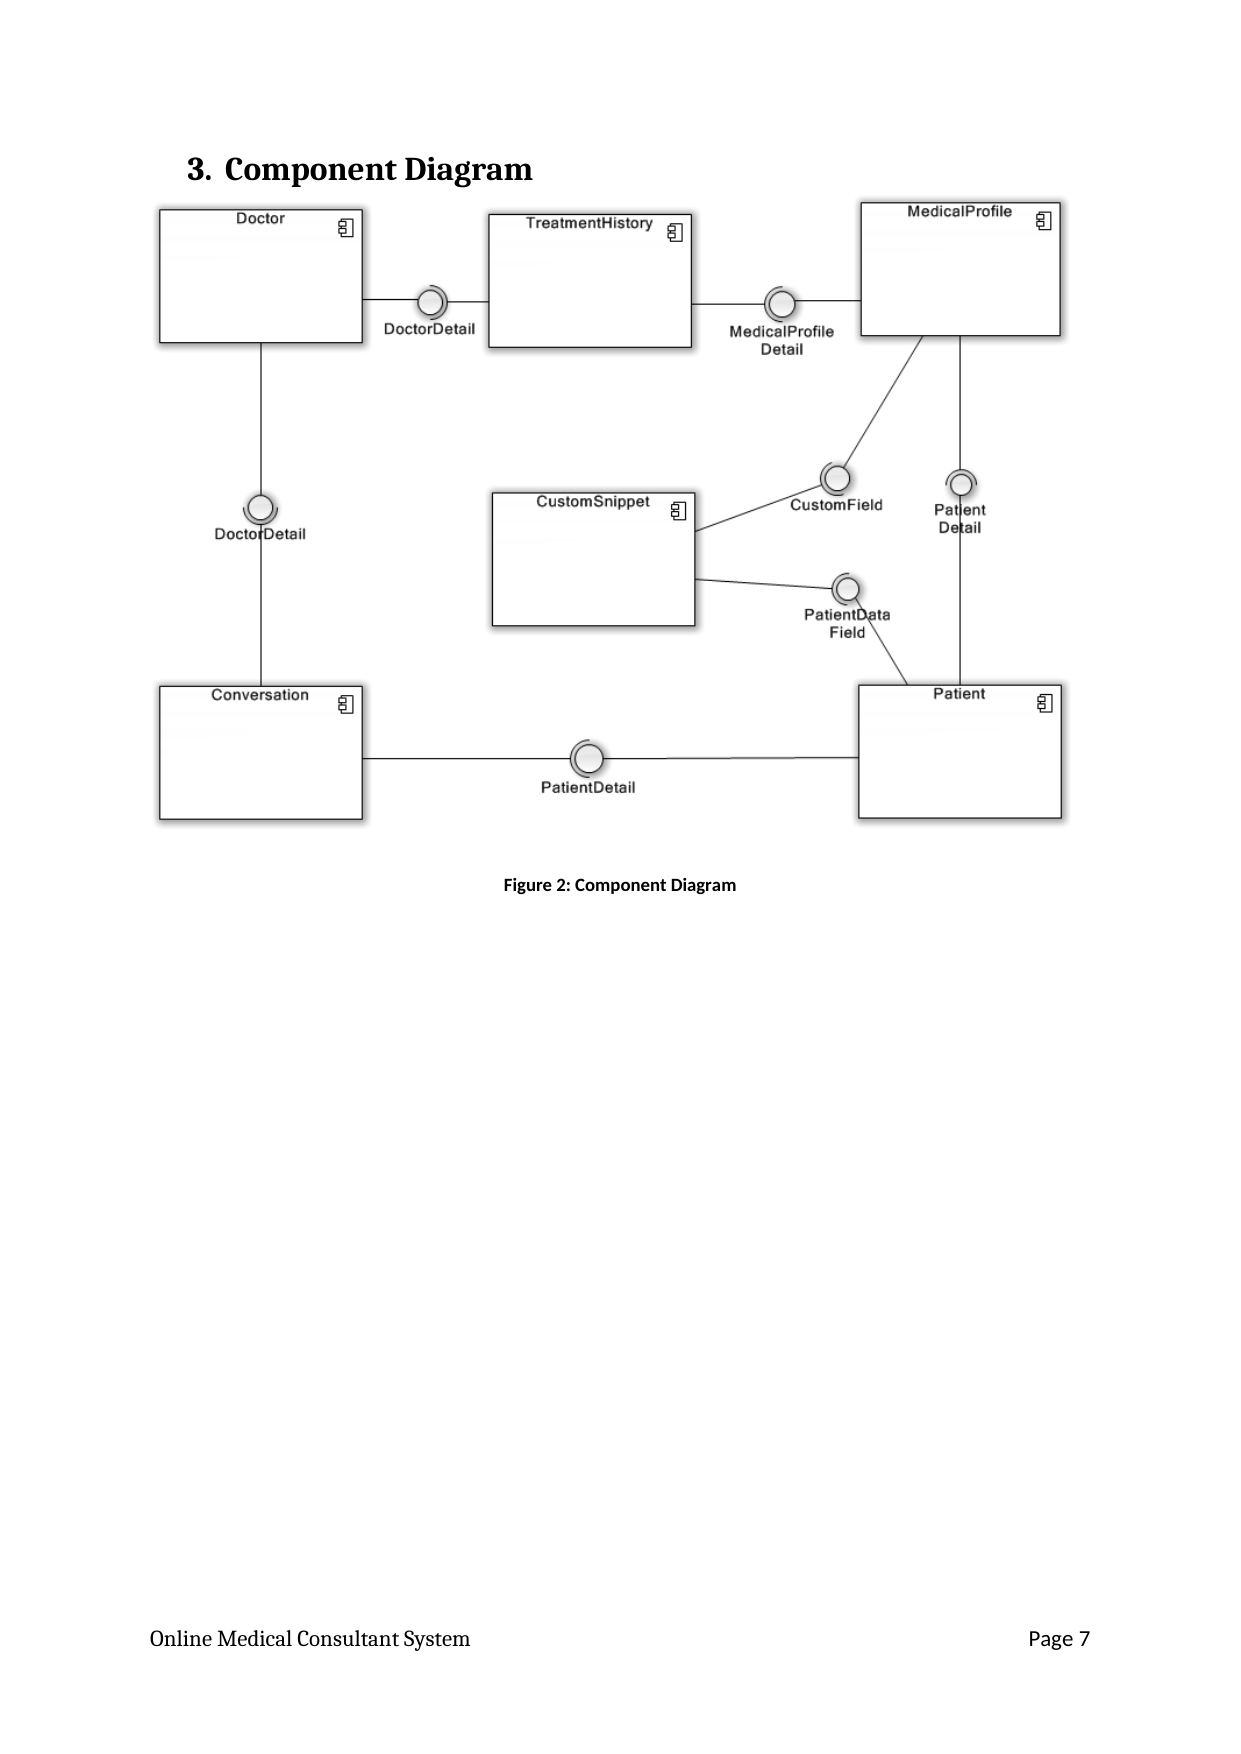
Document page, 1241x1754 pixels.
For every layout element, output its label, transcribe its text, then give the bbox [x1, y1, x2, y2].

subtitle Component Diagram [187, 150, 1090, 188]
text Figure 2: Component Diagram [150, 873, 1090, 896]
picture [150, 194, 1091, 849]
